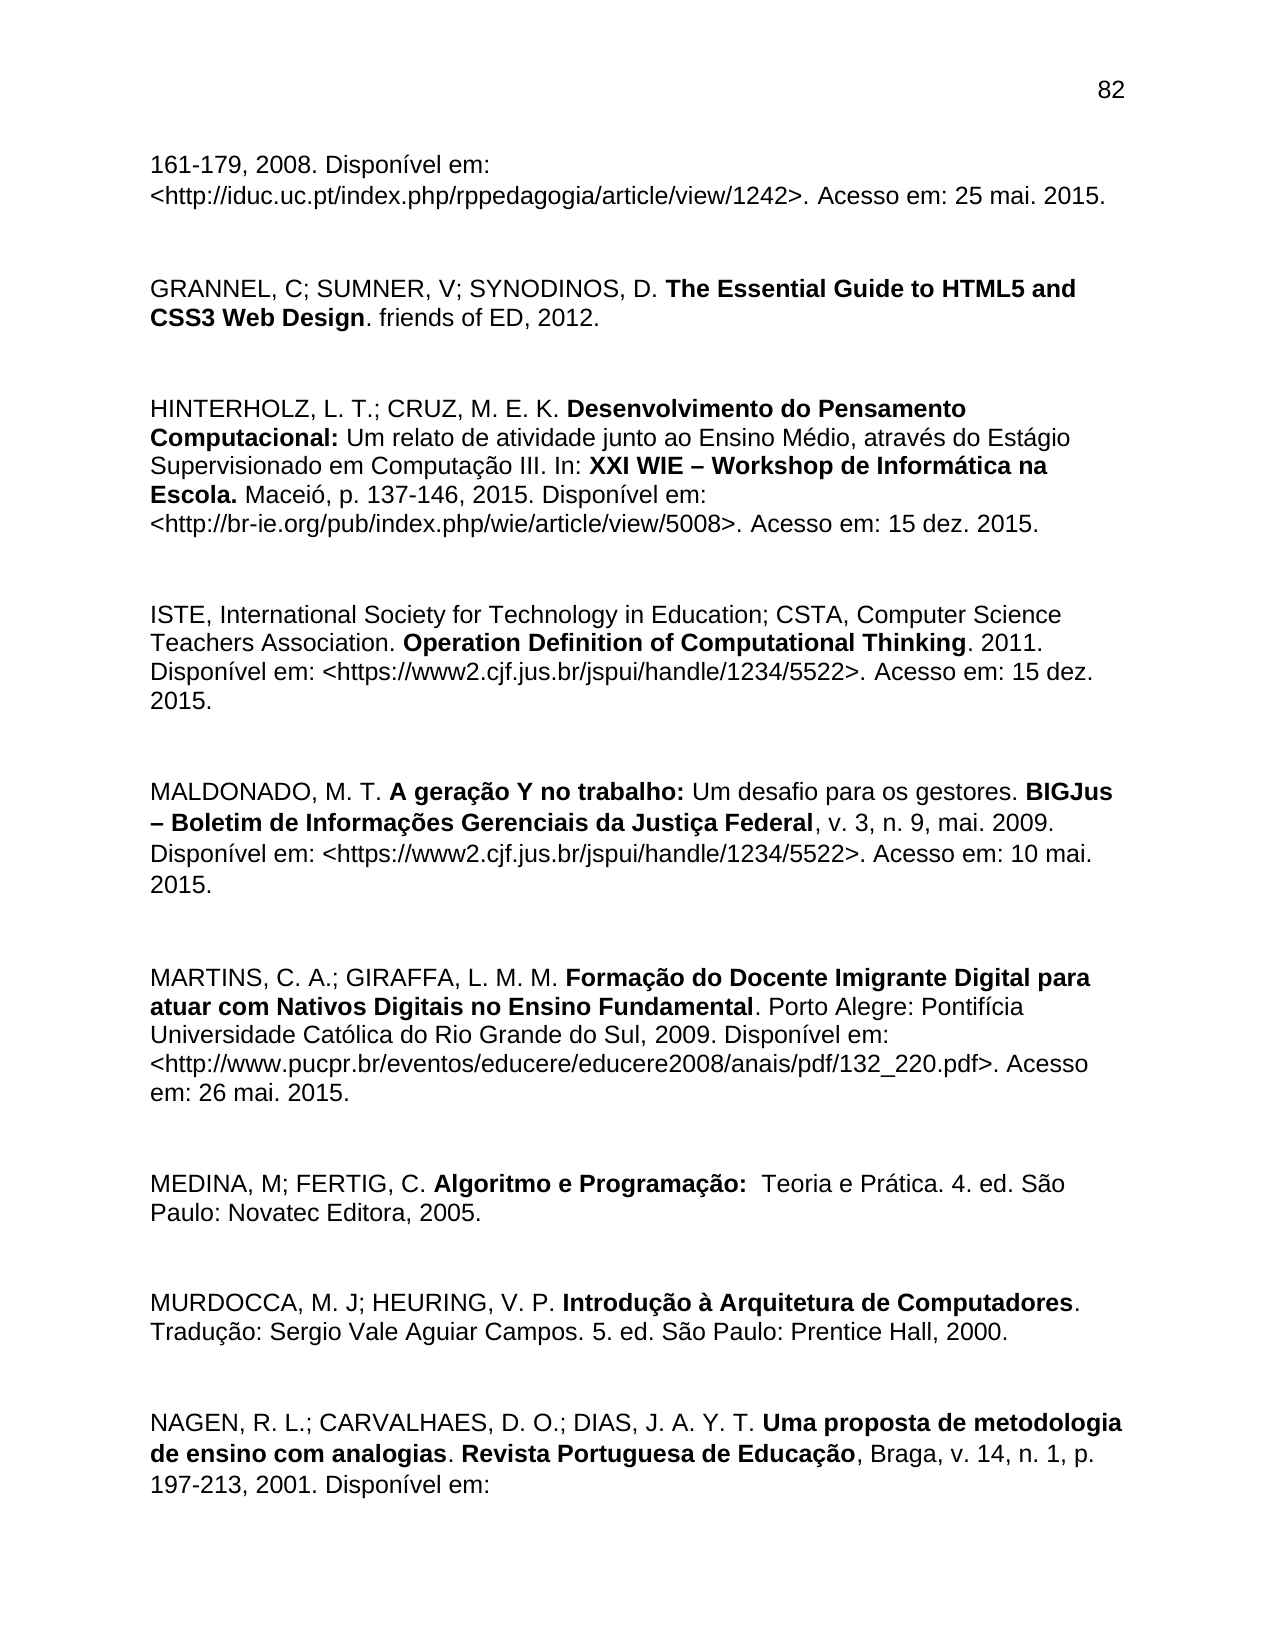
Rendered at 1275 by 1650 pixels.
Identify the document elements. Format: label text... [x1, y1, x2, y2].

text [150, 1408, 1125, 1499]
text HINTERHOLZ, L. T.; CRUZ, M. E. K. Desenvolvimento do Pensamento Computacional: Um relato de atividade junto ao Ensino Médio, através do Estágio Supervisionado em Computação III. In: XXI WIE – Workshop de Informática na Escola. Maceió, p. 137-146, 2015. Disponível em: <http://br-ie.org/pub/index.php/wie/article/view/5008>. Acesso em: 15 dez. 2015. [150, 394, 1125, 537]
text ISTE, International Society for Technology in Education; CSTA, Computer Science Teachers Association. Operation Definition of Computational Thinking. 2011. Disponível em: <https://www2.cjf.jus.br/jspui/handle/1234/5522>. Acesso em: 15 dez. 2015. [150, 599, 1125, 714]
text MURDOCCA, M. J; HEURING, V. P. Introdução à Arquitetura de Computadores. Tradução: Sergio Vale Aguiar Campos. 5. ed. São Paulo: Prentice Hall, 2000. [150, 1288, 1125, 1346]
text MARTINS, C. A.; GIRAFFA, L. M. M. Formação do Docente Imigrante Digital para atuar com Nativos Digitais no Ensino Fundamental. Porto Alegre: Pontifícia Universidade Católica do Rio Grande do Sul, 2009. Disponível em: <http://www.pucpr.br/eventos/educere/educere2008/anais/pdf/132_220.pdf>. Acesso em: 26 mai. 2015. [150, 963, 1125, 1107]
text MALDONADO, M. T. A geração Y no trabalho: Um desafio para os gestores. BIGJus – Boletim de Informações Gerenciais da Justiça Federal, v. 3, n. 9, mai. 2009. Disponível em: <https://www2.cjf.jus.br/jspui/handle/1234/5522>. Acesso em: 10 mai. 2015. [150, 777, 1125, 898]
text GRANNEL, C; SUMNER, V; SYNODINOS, D. The Essential Guide to HTML5 and CSS3 Web Design. friends of ED, 2012. [150, 274, 1125, 332]
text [150, 150, 1125, 210]
text MEDINA, M; FERTIG, C. Algoritmo e Programação: Teoria e Prática. 4. ed. São Paulo: Novatec Editora, 2005. [150, 1169, 1125, 1226]
